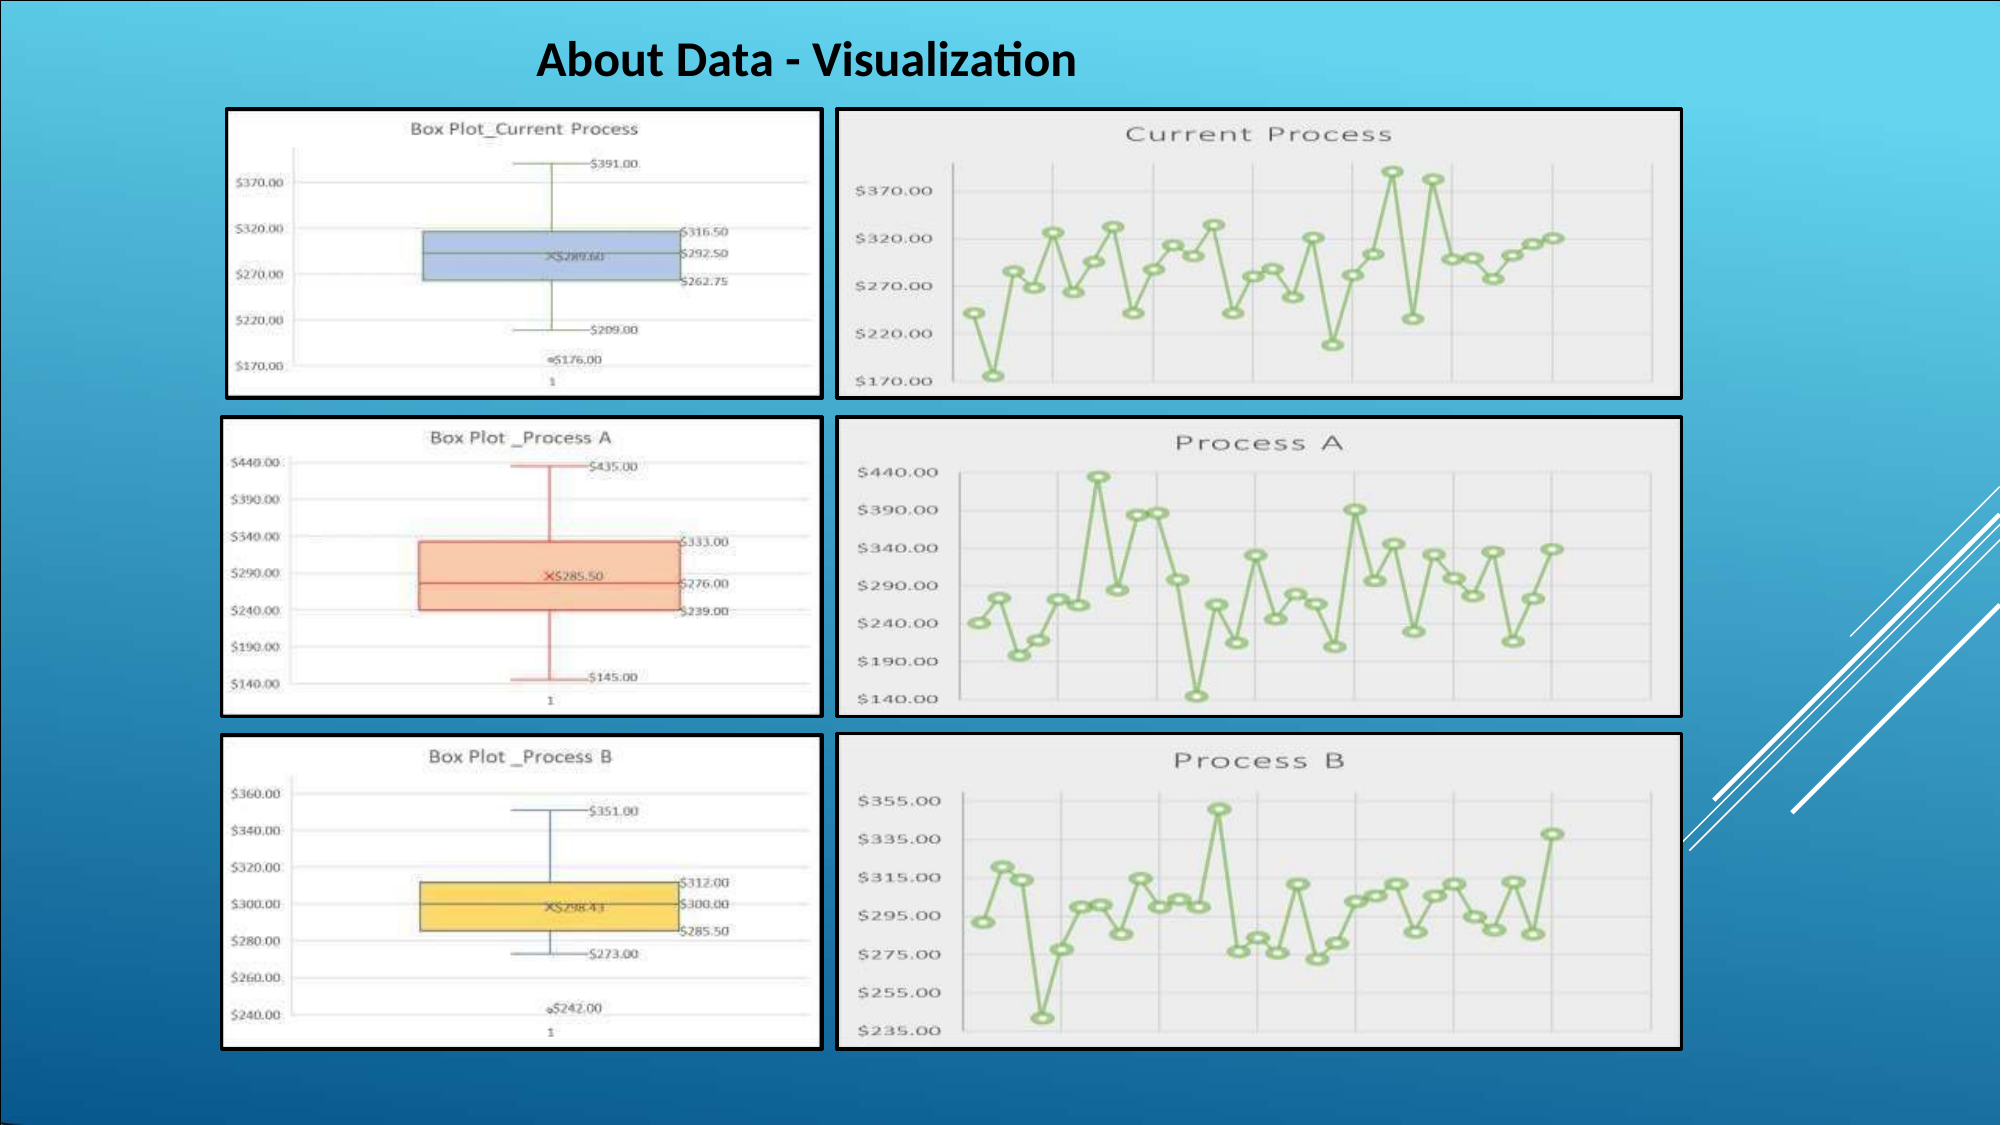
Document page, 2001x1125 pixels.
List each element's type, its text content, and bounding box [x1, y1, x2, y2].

subtitle About Data - Visualization [536, 29, 2000, 88]
picture [1, 1, 2000, 1125]
picture [839, 735, 1680, 1047]
